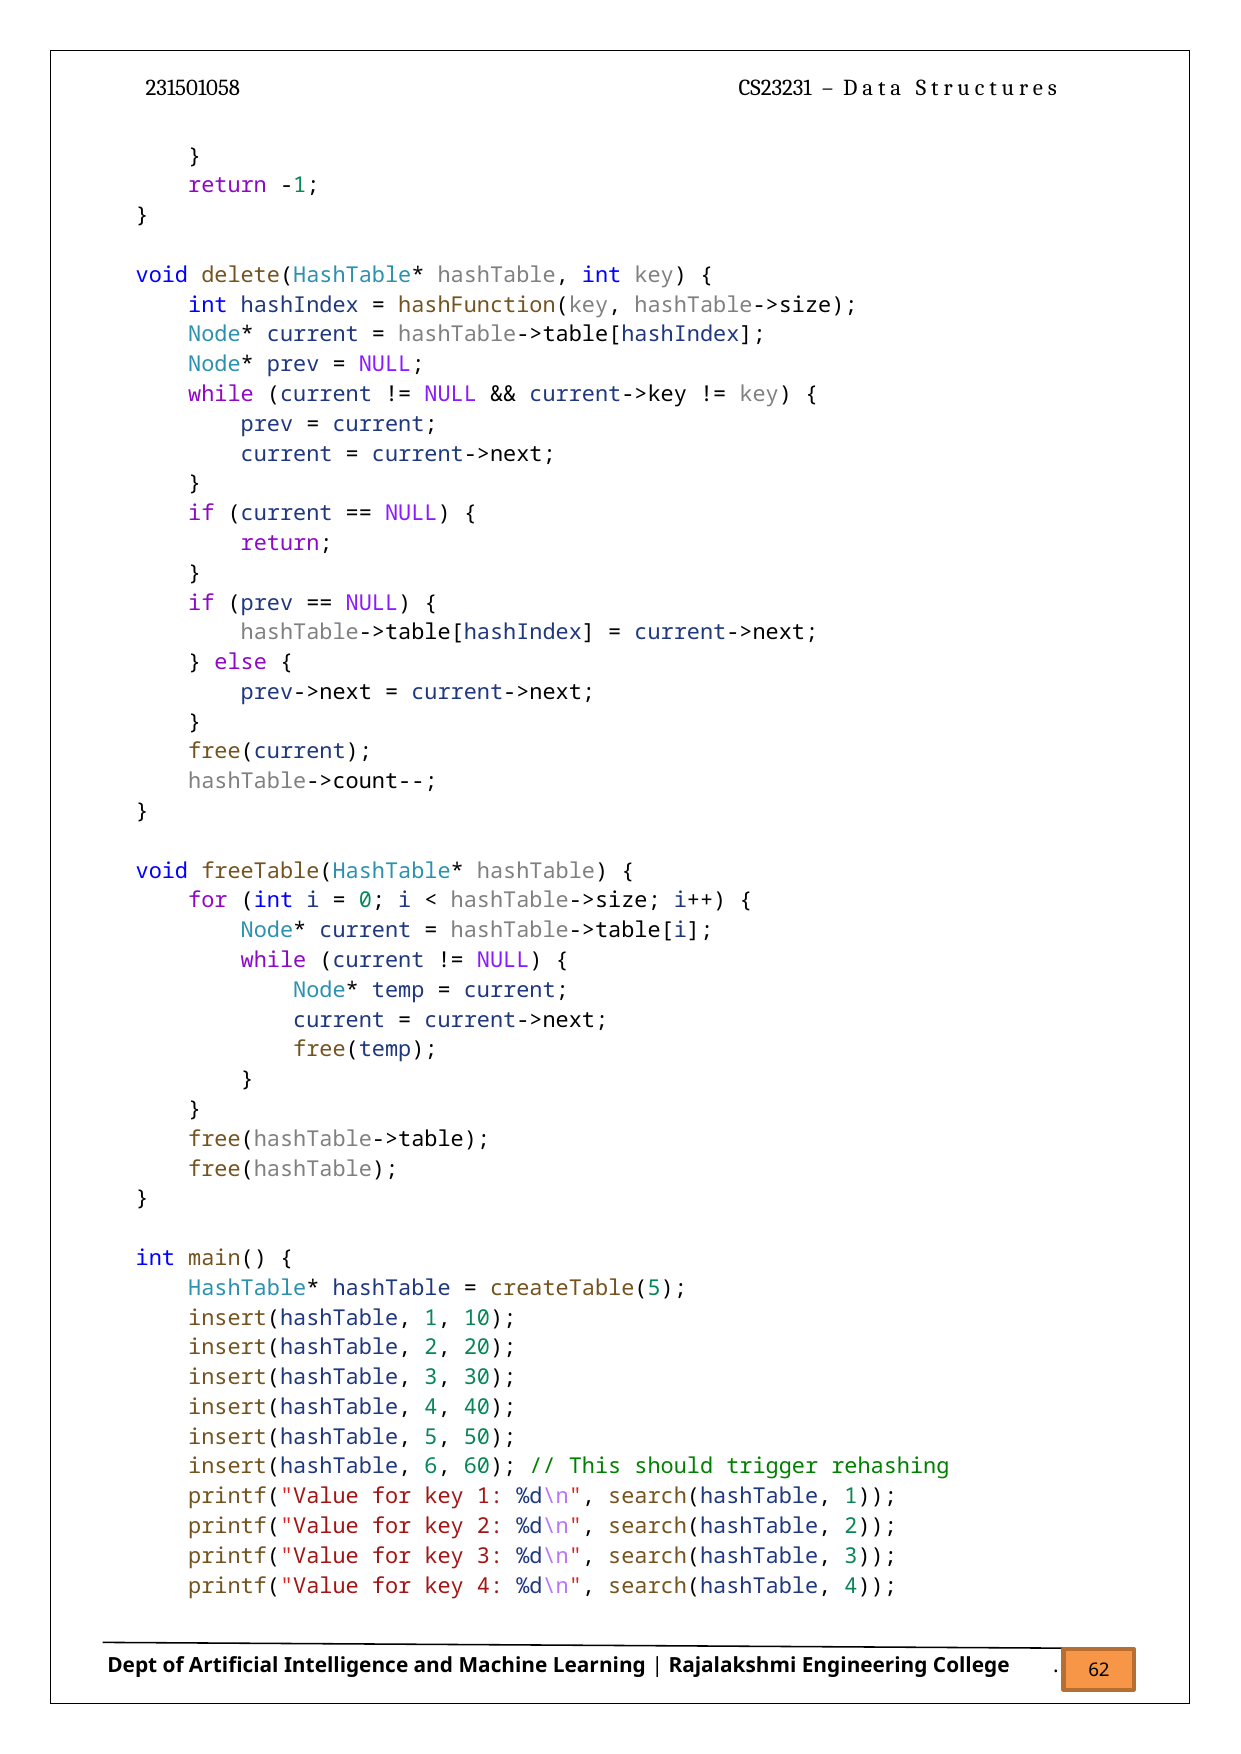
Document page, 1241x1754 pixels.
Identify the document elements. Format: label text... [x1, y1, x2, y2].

text } [135, 199, 1136, 229]
text while (current != NULL) { [135, 944, 1136, 974]
text free(hashTable); [135, 1152, 1136, 1182]
text printf("Value for key 3: %d\n", search(hashTable, 3)); [135, 1540, 1136, 1569]
text insert(hashTable, 4, 40); [135, 1391, 1136, 1421]
text return -1; [135, 169, 1136, 199]
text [135, 288, 1136, 318]
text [135, 318, 1136, 348]
text insert(hashTable, 5, 50); [135, 1421, 1136, 1450]
text while (current != NULL && current->key != key) { [135, 378, 1136, 408]
text free(hashTable->table); [135, 1123, 1136, 1152]
text void freeTable(HashTable* hashTable) { [135, 854, 1136, 884]
text } [135, 557, 1136, 586]
text printf("Value for key 2: %d\n", search(hashTable, 2)); [135, 1510, 1136, 1540]
text } [135, 467, 1136, 497]
text Node* current = hashTable->table[i]; [135, 914, 1136, 944]
text } [135, 1093, 1136, 1123]
text printf("Value for key 4: %d\n", search(hashTable, 4)); [135, 1569, 1136, 1599]
text insert(hashTable, 1, 10); [135, 1301, 1136, 1331]
text for (int i = 0; i < hashTable->size; i++) { [135, 884, 1136, 914]
text free(temp); [135, 1033, 1136, 1063]
text free(current); [135, 735, 1136, 765]
text return; [135, 527, 1136, 557]
text current = current->next; [135, 437, 1136, 467]
text } [135, 1182, 1136, 1212]
text hashTable->table[hashIndex] = current->next; [135, 616, 1136, 646]
text if (current == NULL) { [135, 497, 1136, 527]
text insert(hashTable, 6, 60); // This should trigger rehashing [135, 1450, 1136, 1480]
text if (prev == NULL) { [135, 586, 1136, 616]
text } [135, 795, 1136, 825]
text prev->next = current->next; [135, 676, 1136, 706]
text } [135, 139, 1136, 169]
text insert(hashTable, 3, 30); [135, 1361, 1136, 1391]
text Node* temp = current; [135, 974, 1136, 1003]
text current = current->next; [135, 1003, 1136, 1033]
text } else { [135, 646, 1136, 676]
text insert(hashTable, 2, 20); [135, 1331, 1136, 1361]
text prev = current; [135, 408, 1136, 437]
text hashTable->count--; [135, 765, 1136, 795]
text void delete(HashTable* hashTable, int key) { [135, 259, 1136, 288]
text int main() { [135, 1242, 1136, 1272]
text printf("Value for key 1: %d\n", search(hashTable, 1)); [135, 1480, 1136, 1510]
text Node* prev = NULL; [135, 348, 1136, 378]
text } [135, 706, 1136, 735]
text HashTable* hashTable = createTable(5); [135, 1272, 1136, 1301]
text } [135, 1063, 1136, 1093]
